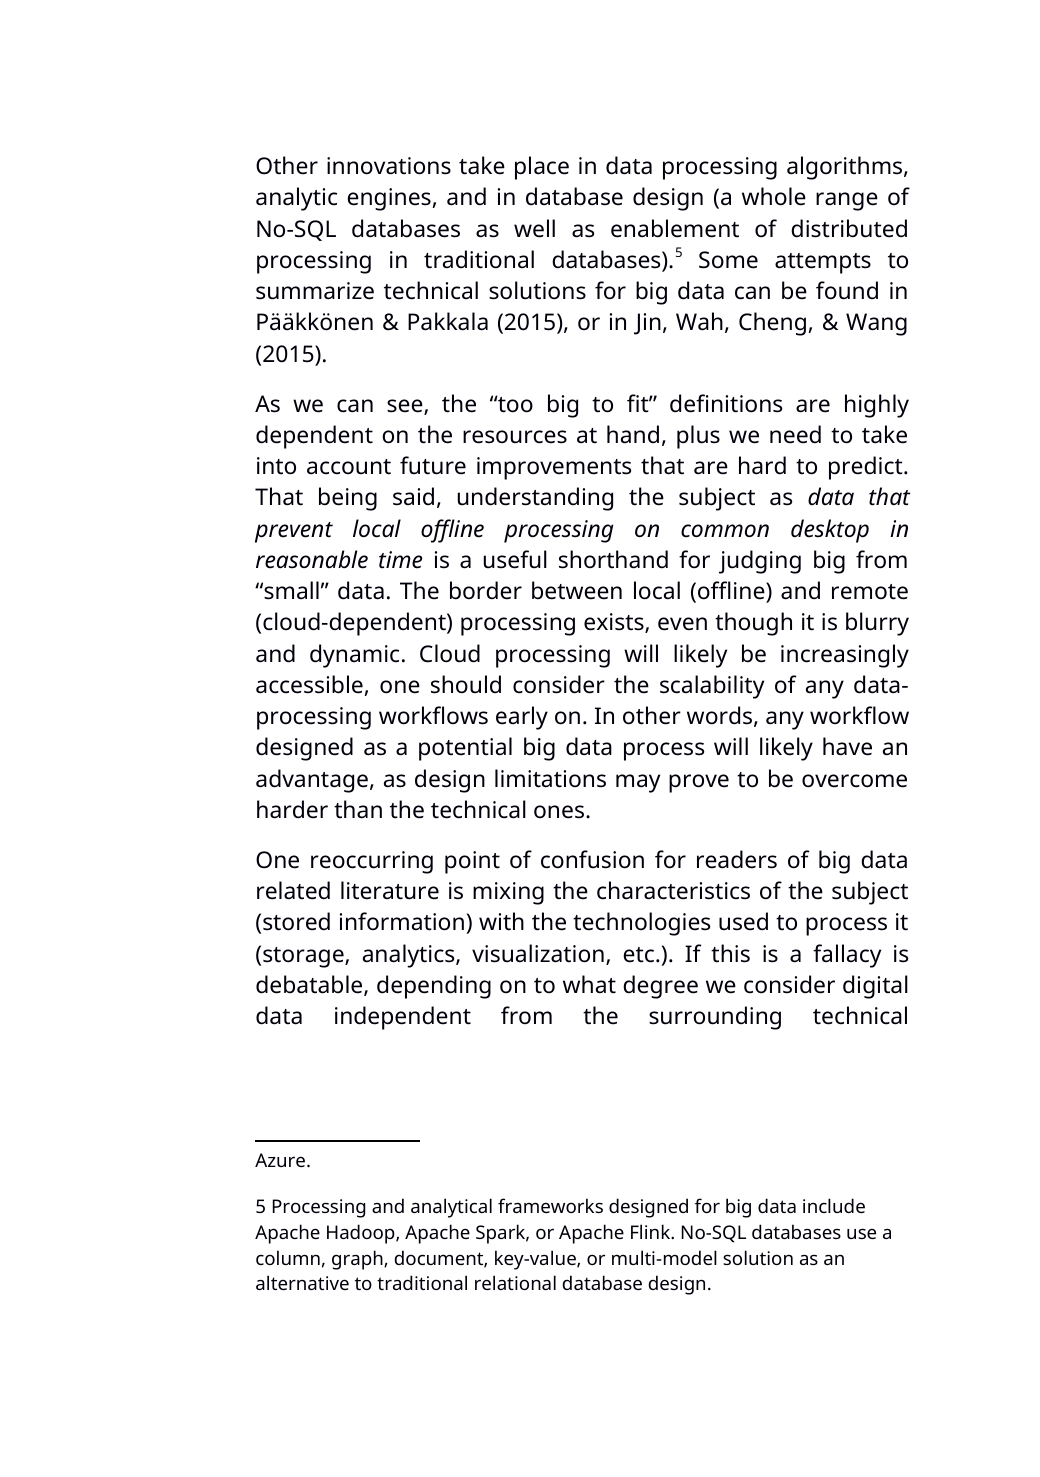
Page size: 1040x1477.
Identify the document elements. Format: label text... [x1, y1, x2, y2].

text As we can see, the “too big to fit” definitions are highly dependent on the resources at hand, plus we need to take into account future improvements that are hard to predict. That being said, understanding the subject as data that prevent local offline processing on common desktop in reasonable time is a useful shorthand for judging big from “small” data. The border between local (offline) and remote (cloud-dependent) processing exists, even though it is blurry and dynamic. Cloud processing will likely be increasingly accessible, one should consider the scalability of any data-processing workflows early on. In other words, any workflow designed as a potential big data process will likely have an advantage, as design limitations may prove to be overcome harder than the technical ones. [255, 387, 910, 825]
text At the same time, new technologies emerge to address the issue — virtualization of storage, networking, and memory make it possible to rent computational infrastructure from “cloud” providers, or to delegate workloads previously carried out by the operating system to remote platforms. Other innovations take place in data processing algorithms, analytic engines, and in database design (a whole range of No-SQL databases as well as enablement of distributed processing in traditional databases). Some attempts to summarize technical solutions for big data can be found in Pääkkönen & Pakkala (2015), or in Jin, Wah, Cheng, & Wang (2015). [255, 150, 910, 369]
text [255, 844, 910, 1062]
